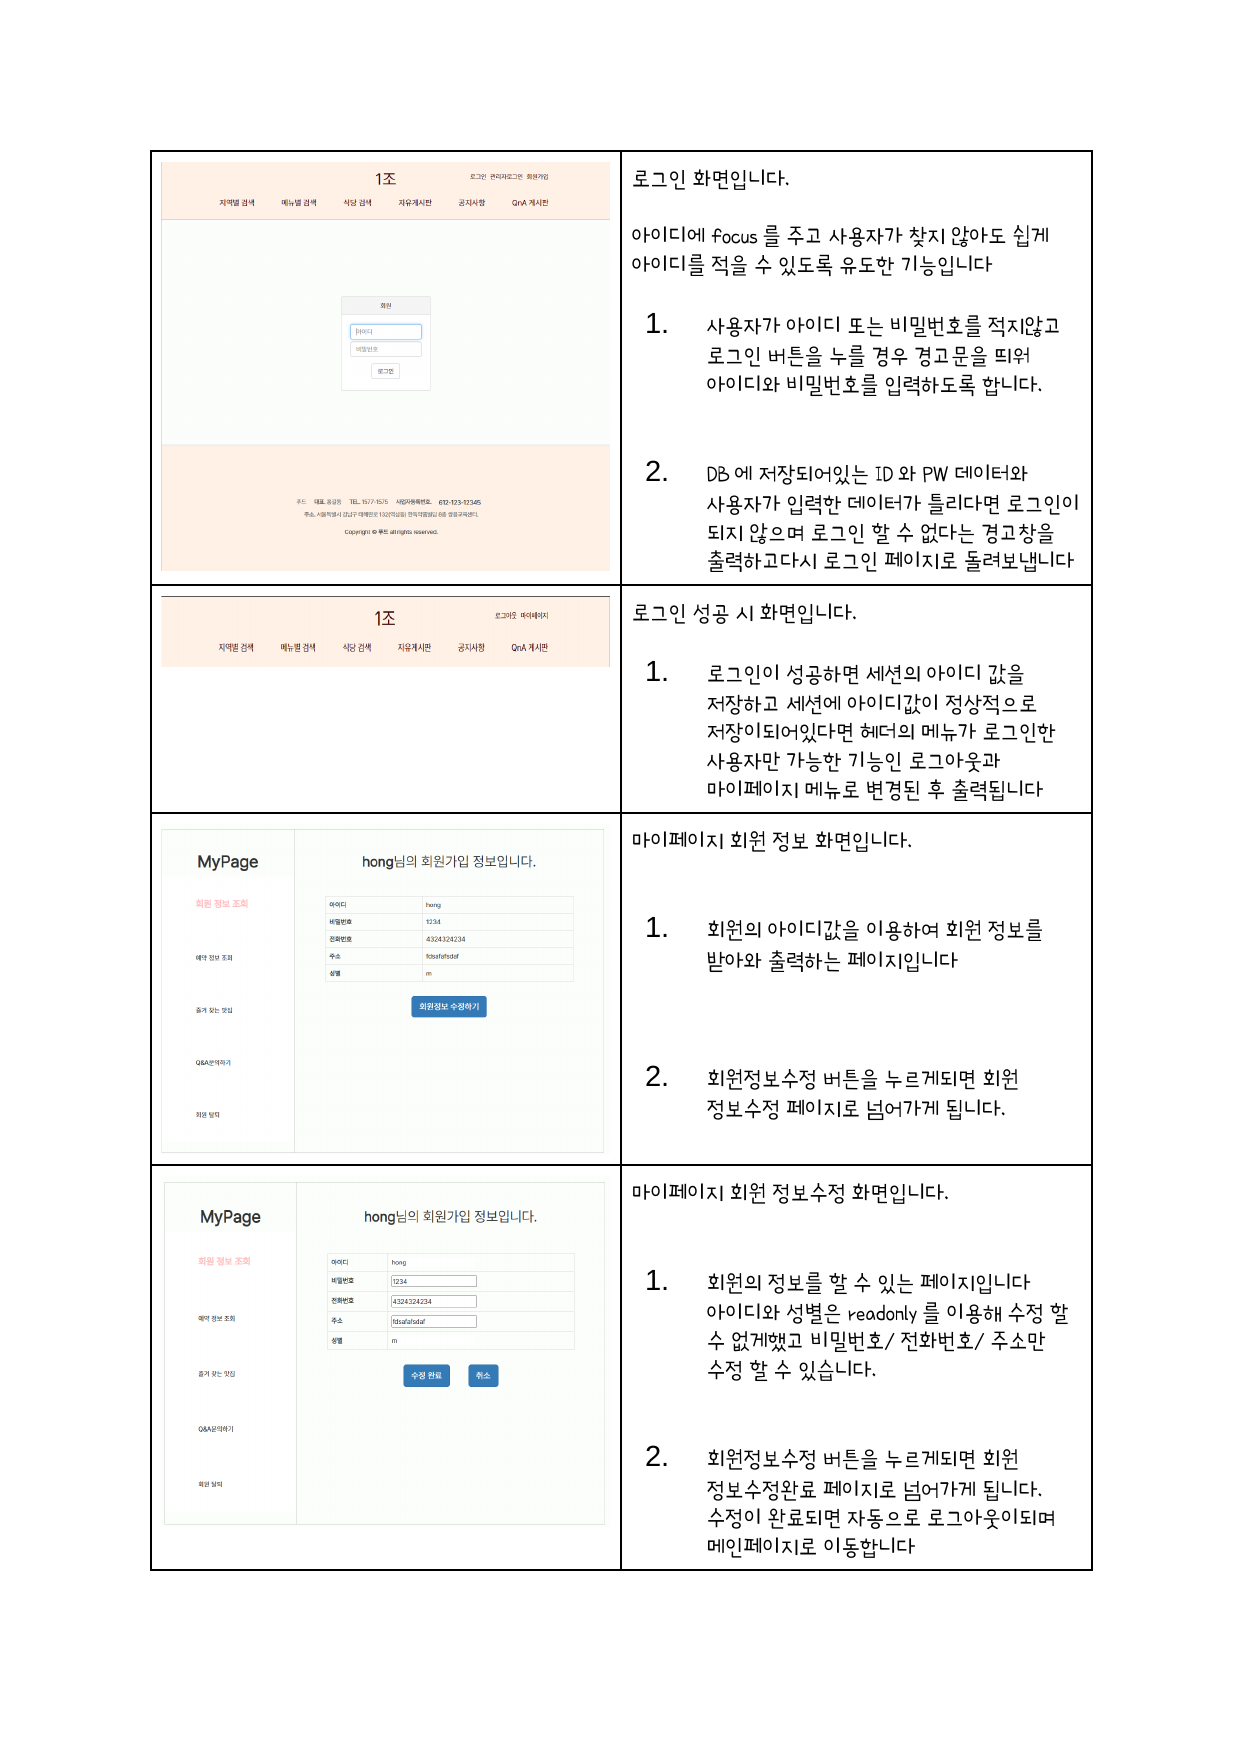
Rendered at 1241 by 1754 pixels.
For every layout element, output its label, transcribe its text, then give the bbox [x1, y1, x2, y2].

table_cell [152, 814, 620, 1164]
table_cell 마이페이지 회원 정보 화면입니다. 회원의 아이디값을 이용하여 회원 정보를 받아와 출력하는 페이지입니다 회원정보수정 버튼을 누르게되면 회원 정보수정 페이지로 넘어가게 됩니다. [622, 814, 1091, 1164]
table_cell [152, 1166, 620, 1569]
table_cell [152, 152, 620, 584]
table_cell [152, 586, 620, 812]
picture [161, 596, 610, 667]
picture [161, 162, 610, 571]
table_cell 로그인 화면입니다. 아이디에 focus를 주고 사용자가 찾지 않아도 쉽게 아이디를 적을 수 있도록 유도한 기능입니다 사용자가 아이디 또는 비밀번호를 적지않고 로그인 버튼을 누를 경우 경고문을 띄워 아이디와 비밀번호를 입력하도록 합니다. DB에 저장되어있는 ID와 PW 데이터와 사용자가 입력한 데이터가 틀리다면 로그인이 되지 않으며 로그인 할 수 없다는 경고창을 출력하고다시 로그인 페이지로 돌려보냅니다 [622, 152, 1091, 584]
picture [161, 824, 610, 1154]
table_cell 로그인 성공 시 화면입니다. 로그인이 성공하면 세션의 아이디 값을 저장하고 세션에 아이디값이 정상적으로 저장이되어있다면 헤더의 메뉴가 로그인한 사용자만 가능한 기능인 로그아웃과 마이페이지 메뉴로 변경된 후 출력됩니다 [622, 586, 1091, 812]
picture [161, 1176, 610, 1527]
table_cell 마이페이지 회원 정보수정 화면입니다. 회원의 정보를 할 수 있는 페이지입니다 아이디와 성별은 readonly를 이용해 수정 할 수 없게했고 비밀번호/ 전화번호/ 주소만 수정 할 수 있습니다. 회원정보수정 버튼을 누르게되면 회원 정보수정완료 페이지로 넘어가게 됩니다. 수정이 완료되면 자동으로 로그아웃이되며 메인페이지로 이동합니다 [622, 1166, 1091, 1569]
